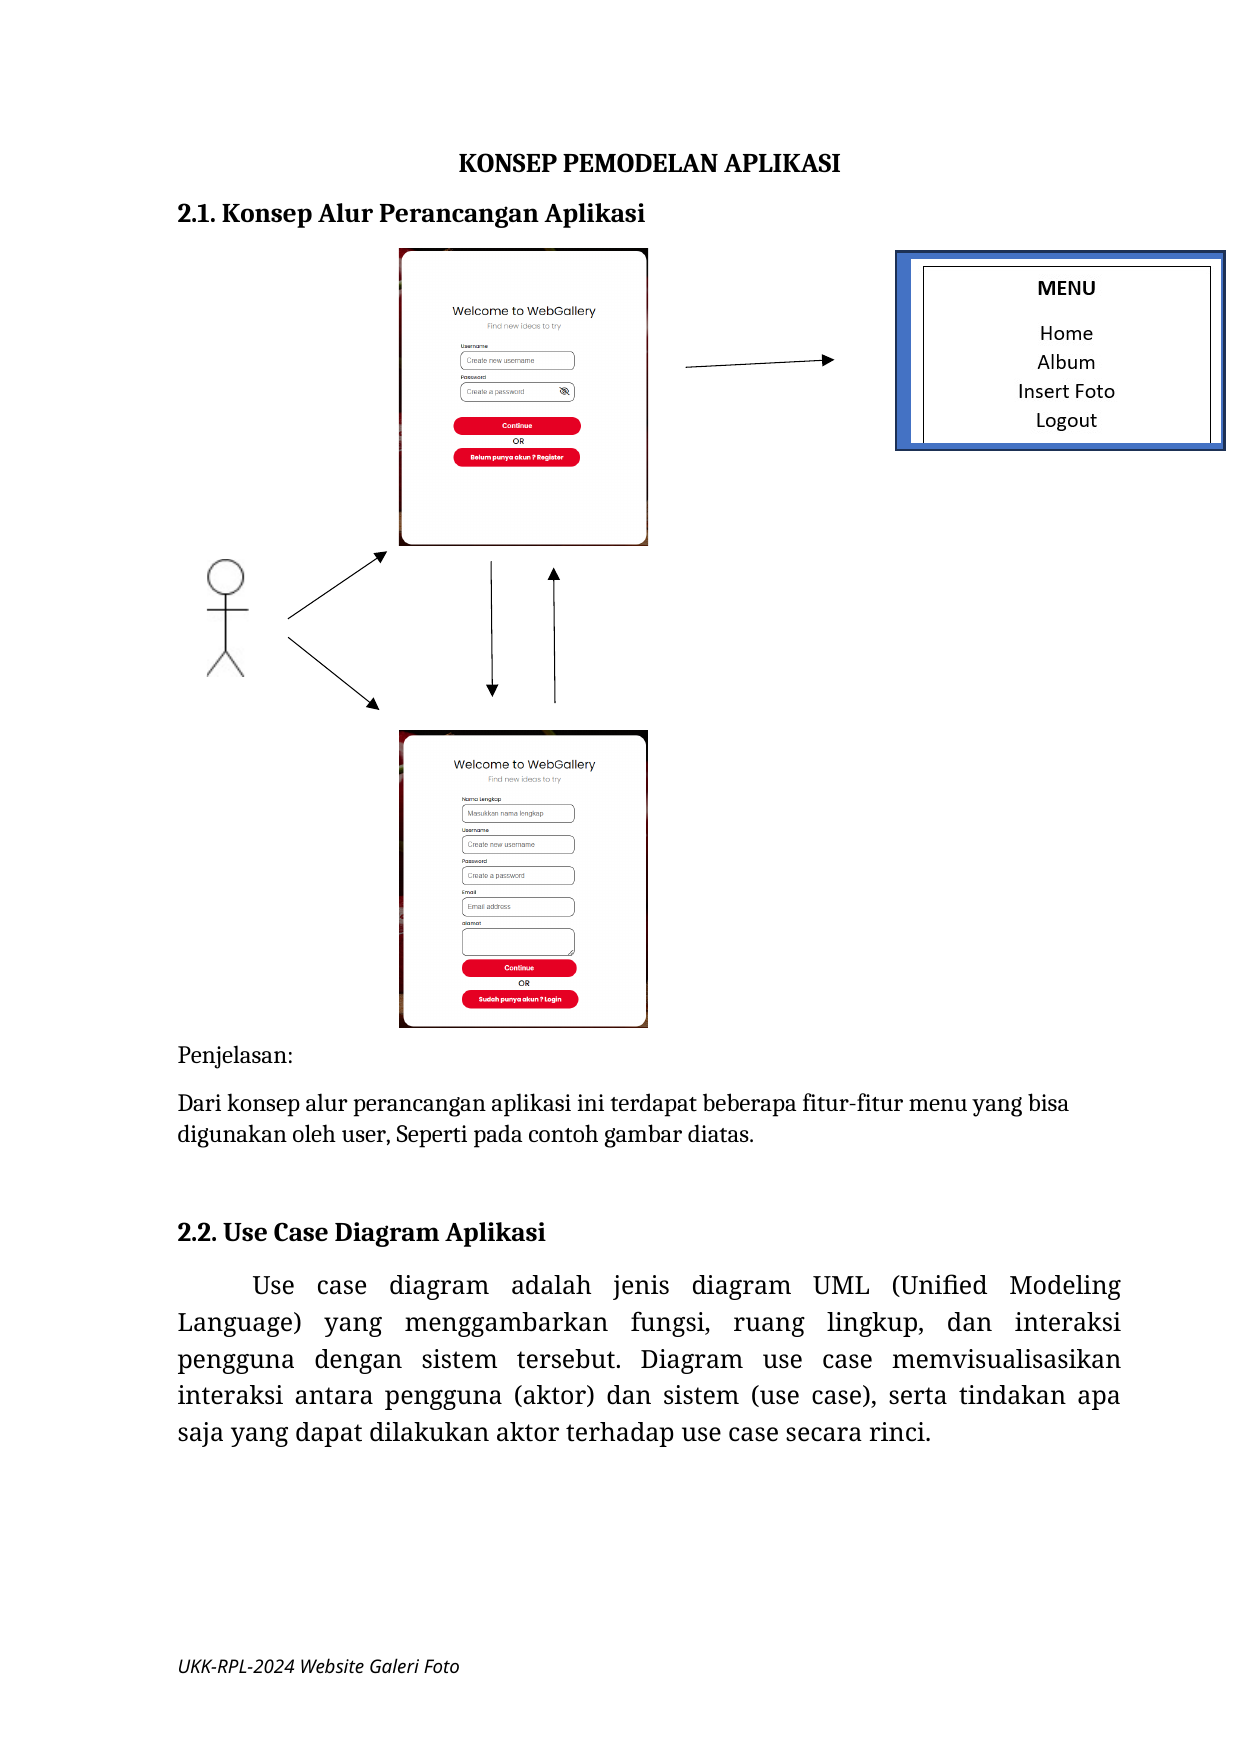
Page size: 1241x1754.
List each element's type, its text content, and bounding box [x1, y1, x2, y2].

picture [399, 730, 648, 1028]
picture [911, 259, 1221, 443]
text 2.2. Use Case Diagram Aplikasi [177, 1217, 1122, 1249]
picture [206, 559, 249, 677]
text Use case diagram adalah jenis diagram UML (Unified Modeling Language) yang menggambarkan fungsi, ruang lingkup, dan interaksi pengguna dengan sistem tersebut. Diagram use case memvisualisasikan interaksi antara pengguna (aktor) dan sistem (use case), serta tindakan apa saja yang dapat dilakukan aktor terhadap use case secara rinci. [177, 1268, 1122, 1449]
picture [398, 248, 649, 546]
text 2.1. Konsep Alur Perancangan Aplikasi [177, 198, 1122, 229]
text Penjelasan: [177, 1041, 1122, 1069]
text Dari konsep alur perancangan aplikasi ini terdapat beberapa fitur-fitur menu yang bisa digunakan oleh user, Seperti pada contoh gambar diatas. [177, 1088, 1122, 1148]
text KONSEP PEMODELAN APLIKASI [177, 148, 1122, 179]
